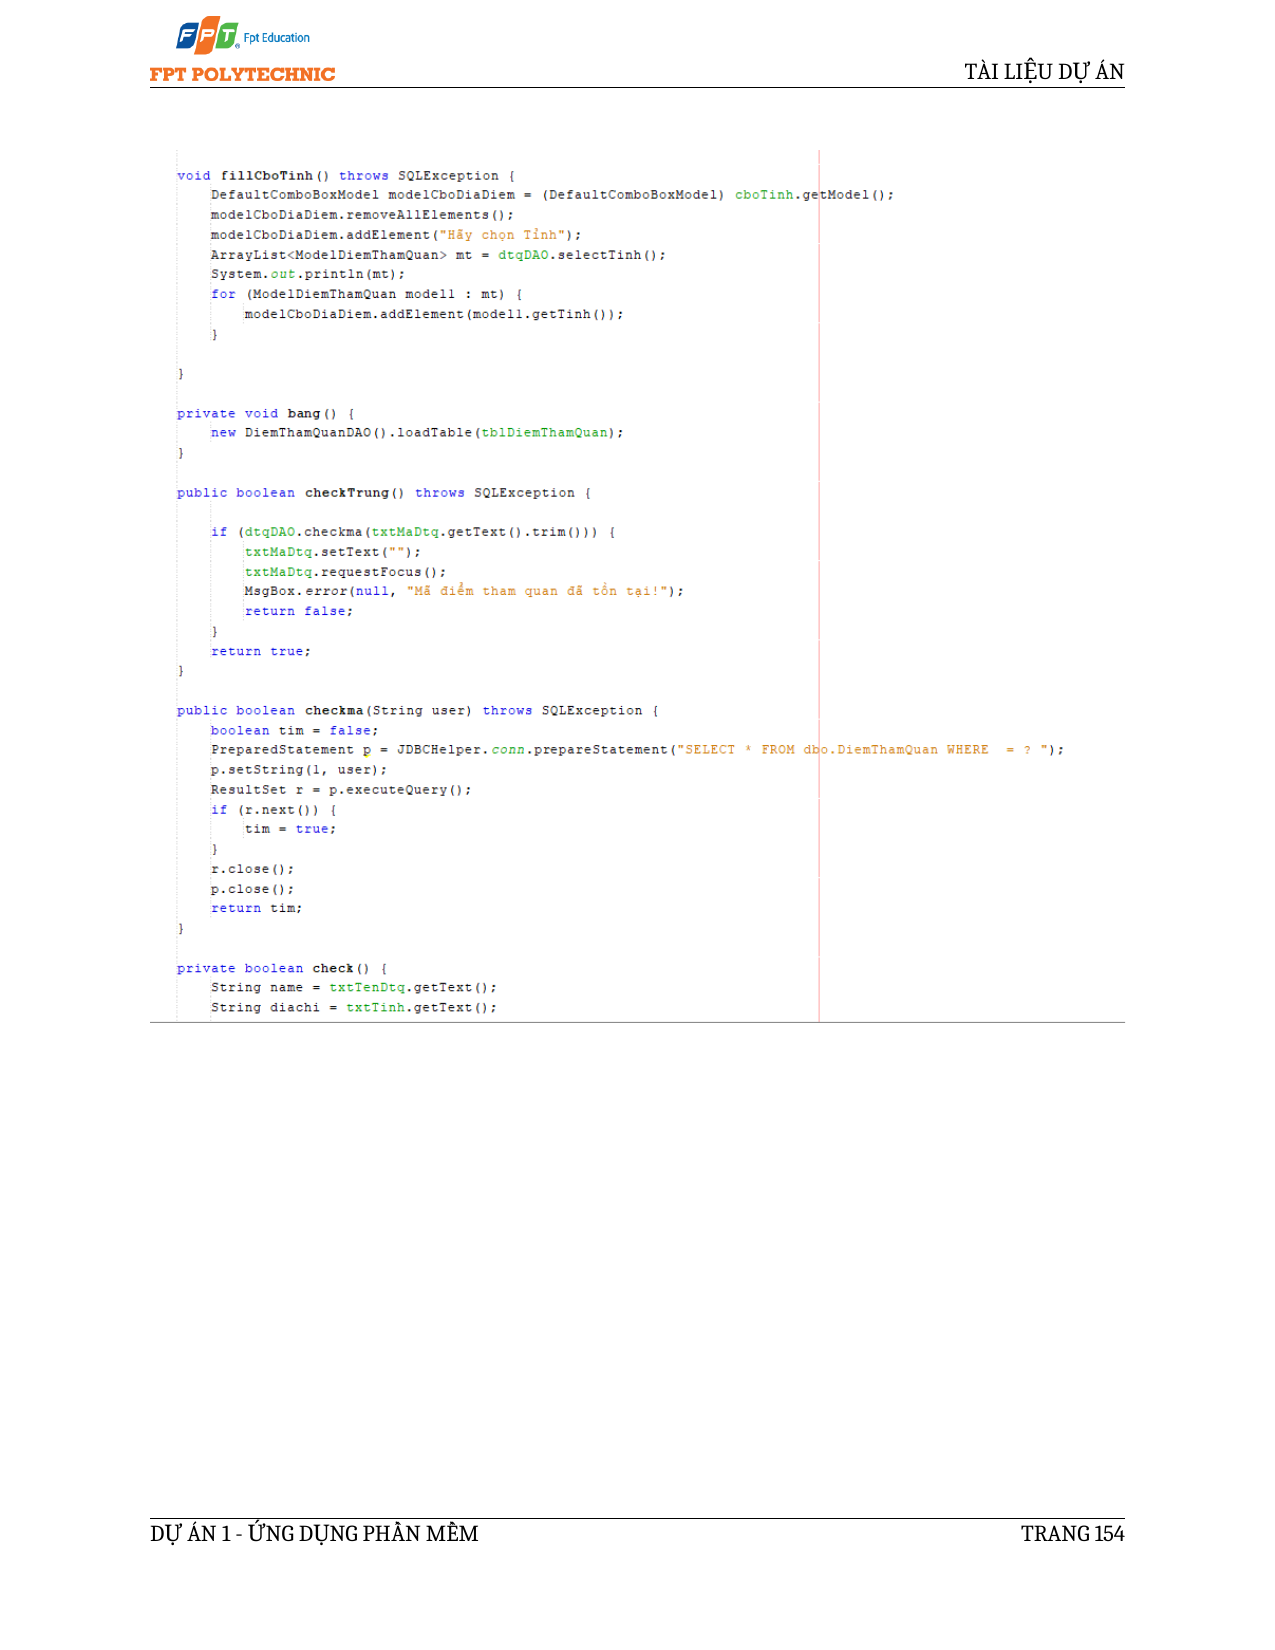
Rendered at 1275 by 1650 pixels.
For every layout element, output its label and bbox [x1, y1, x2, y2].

picture [150, 16, 337, 81]
picture [150, 150, 1125, 1023]
